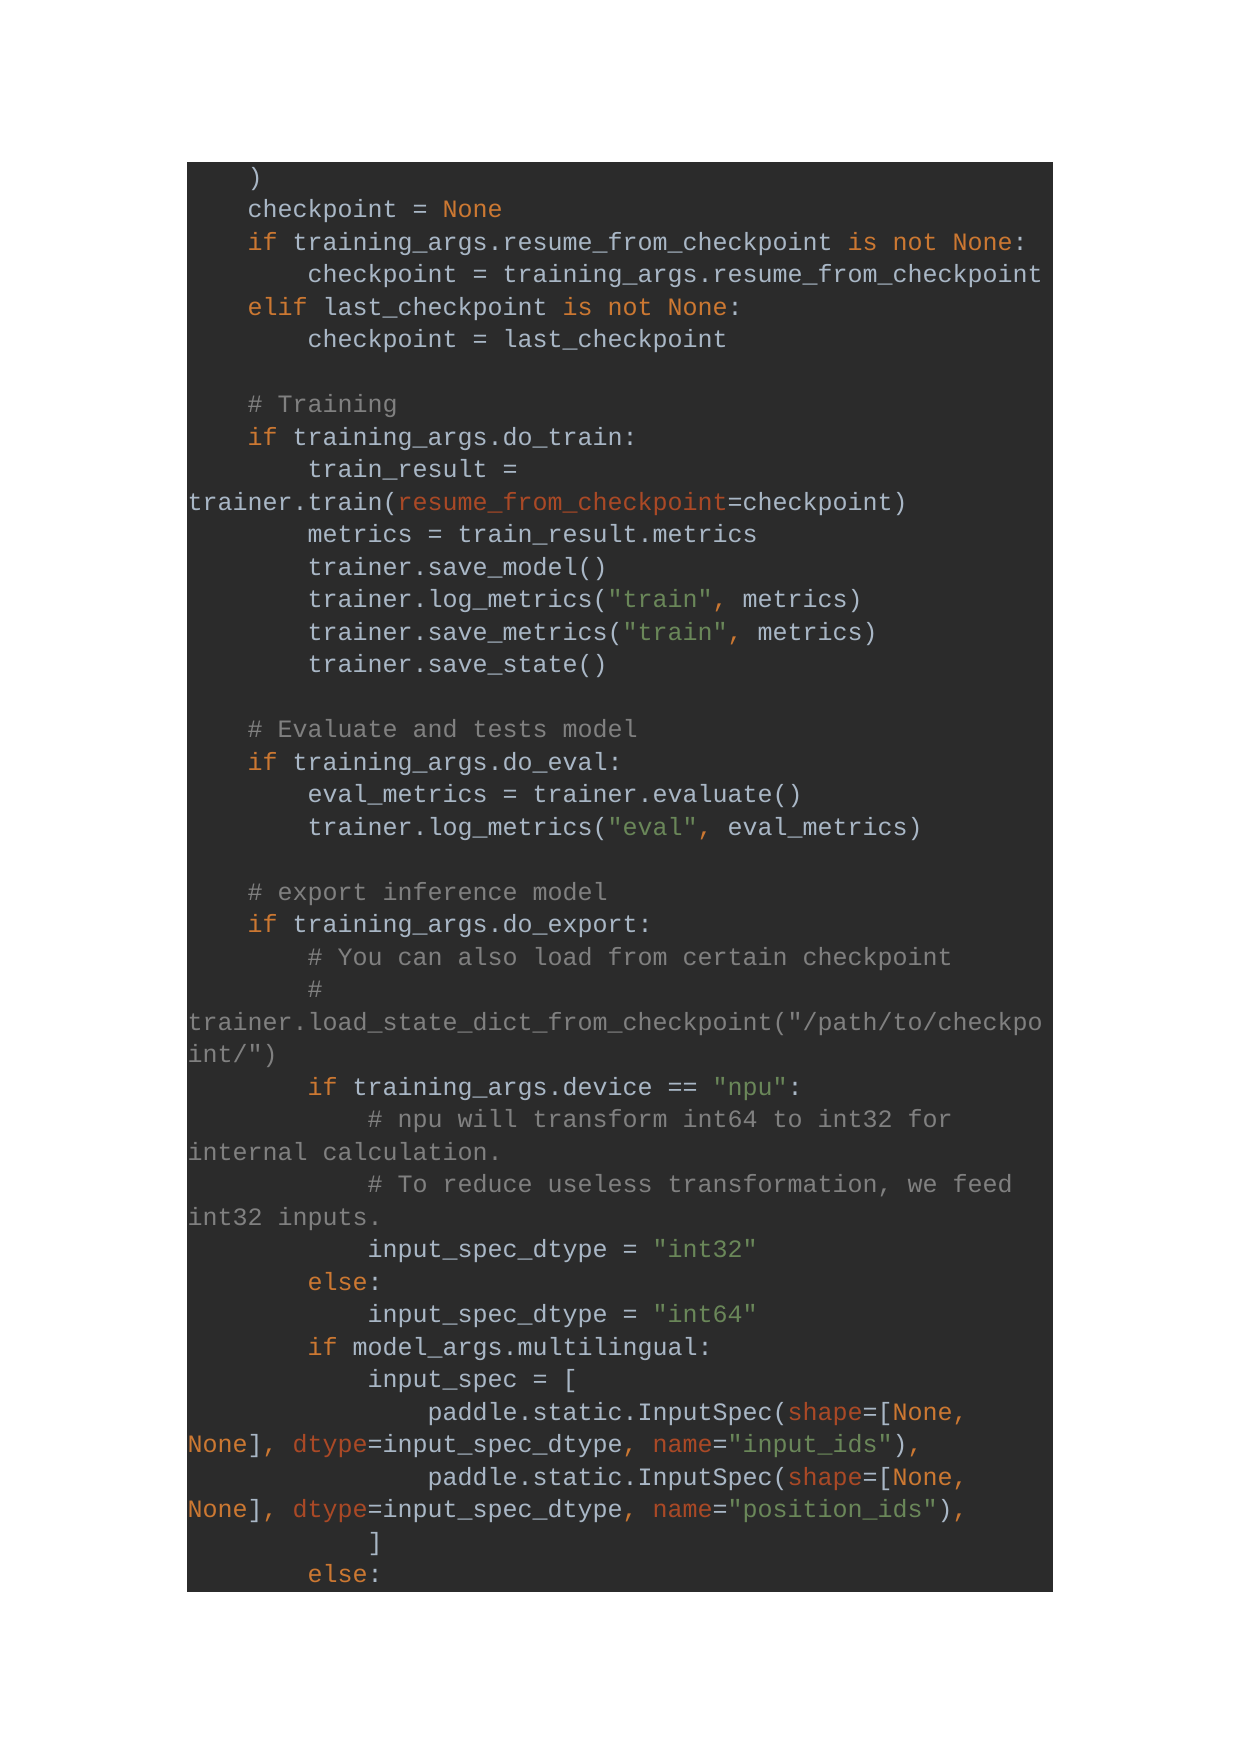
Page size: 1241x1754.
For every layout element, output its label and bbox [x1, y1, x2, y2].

text [187, 162, 1053, 1592]
